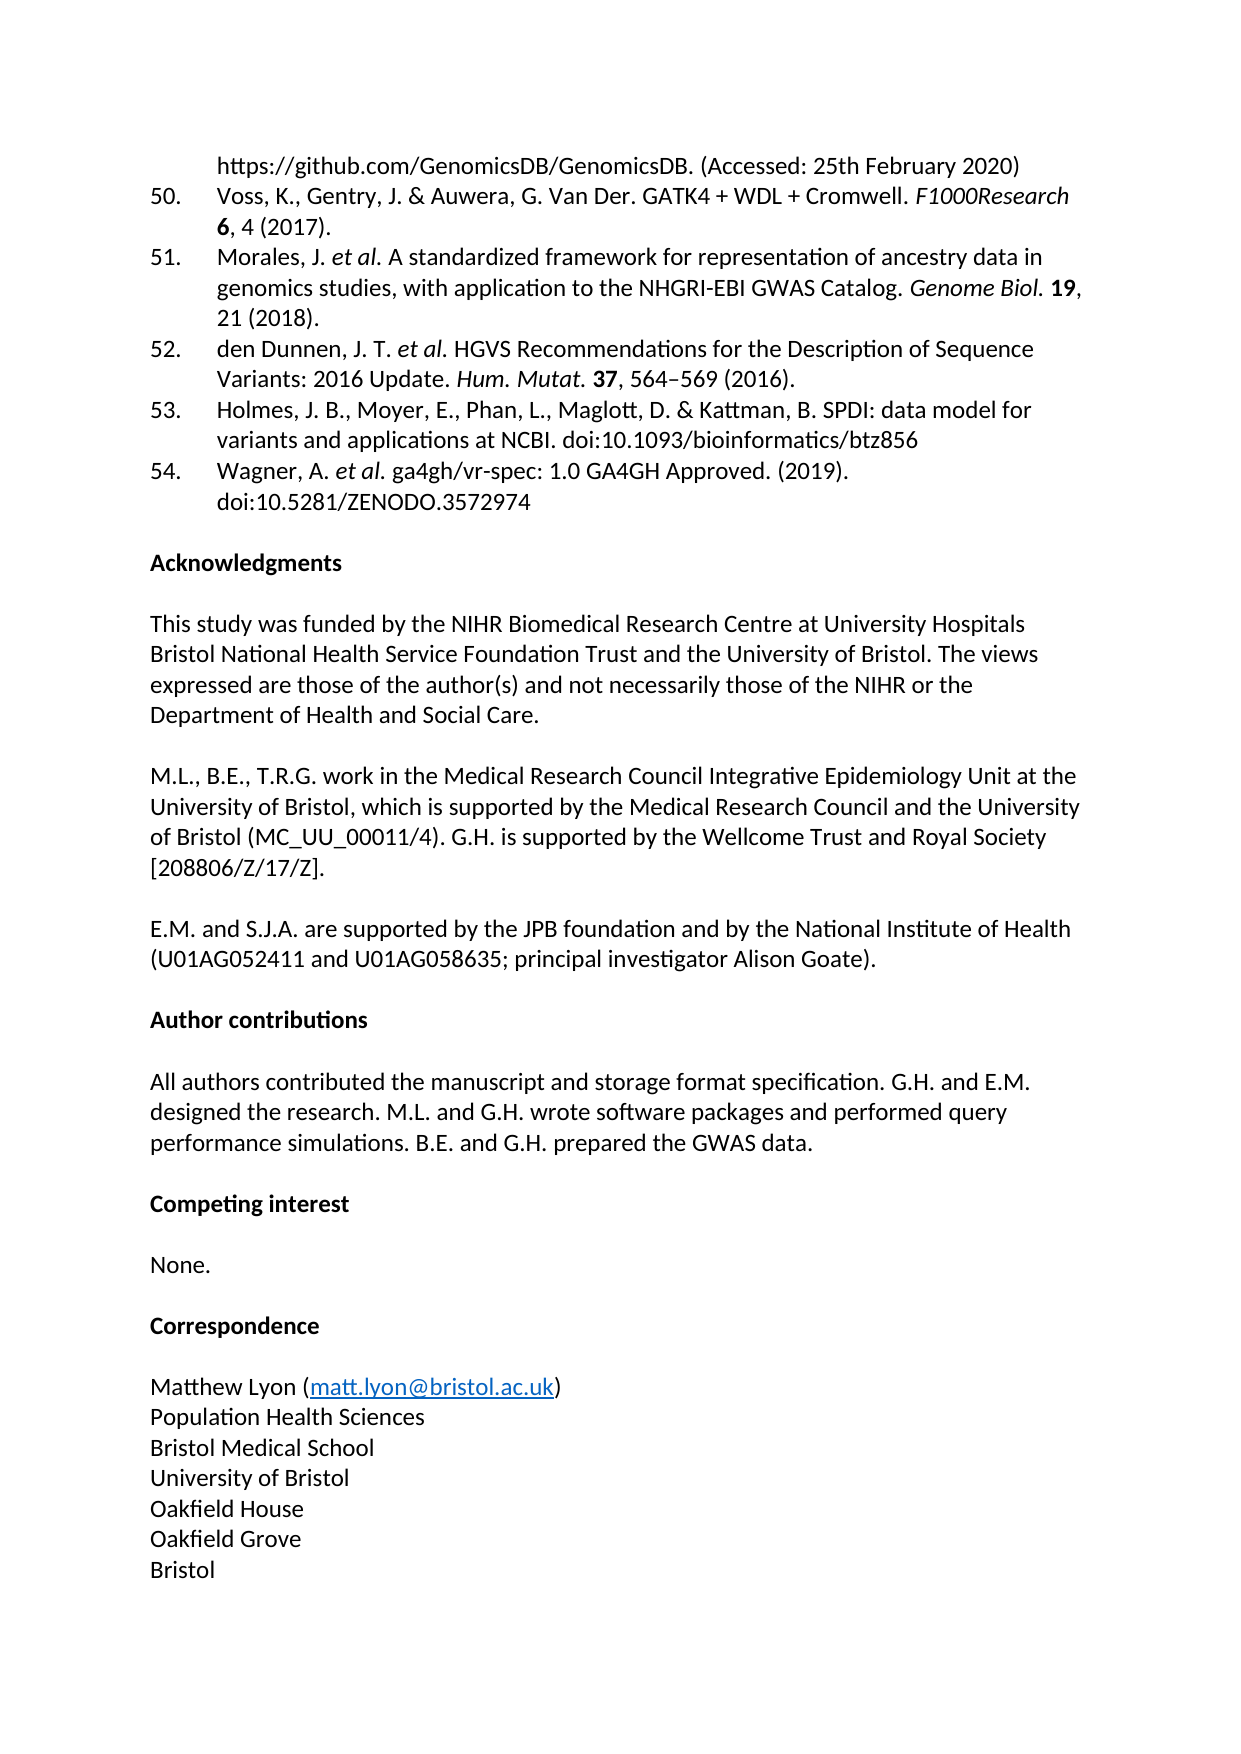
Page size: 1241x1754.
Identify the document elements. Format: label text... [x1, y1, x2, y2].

text 51. Morales, J. et al. A standardized framework for representation of ancestry data in genomics studies, with application to the NHGRI-EBI GWAS Catalog. Genome Biol. 19, 21 (2018). [150, 242, 1090, 333]
text 53. Holmes, J. B., Moyer, E., Phan, L., Maglott, D. & Kattman, B. SPDI: data model for variants and applications at NCBI. doi:10.1093/bioinformatics/btz856 [150, 394, 1090, 455]
text Population Health Sciences [150, 1401, 1090, 1432]
text All authors contributed the manuscript and storage format specification. G.H. and E.M. designed the research. M.L. and G.H. wrote software packages and performed query performance simulations. B.E. and G.H. prepared the GWAS data. [150, 1066, 1090, 1157]
text 52. den Dunnen, J. T. et al. HGVS Recommendations for the Description of Sequence Variants: 2016 Update. Hum. Mutat. 37, 564–569 (2016). [150, 333, 1090, 394]
text Bristol Medical School [150, 1432, 1090, 1462]
text Oakfield Grove [150, 1523, 1090, 1554]
text M.L., B.E., T.R.G. work in the Medical Research Council Integrative Epidemiology Unit at the University of Bristol, which is supported by the Medical Research Council and the University of Bristol (MC_UU_00011/4). G.H. is supported by the Wellcome Trust and Royal Society [208806/Z/17/Z]. [150, 760, 1090, 882]
text University of Bristol [150, 1462, 1090, 1493]
text Correspondence [150, 1310, 1090, 1340]
text Acknowledgments [150, 547, 1090, 577]
text Matthew Lyon (matt.lyon@bristol.ac.uk) [150, 1371, 1090, 1401]
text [150, 150, 1090, 181]
text 54. Wagner, A. et al. ga4gh/vr-spec: 1.0 GA4GH Approved. (2019). doi:10.5281/ZENODO.3572974 [150, 455, 1090, 516]
text Bristol [150, 1554, 1090, 1584]
text This study was funded by the NIHR Biomedical Research Centre at University Hospitals Bristol National Health Service Foundation Trust and the University of Bristol. The views expressed are those of the author(s) and not necessarily those of the NIHR or the Department of Health and Social Care. [150, 608, 1090, 730]
text None. [150, 1249, 1090, 1279]
text E.M. and S.J.A. are supported by the JPB foundation and by the National Institute of Health (U01AG052411 and U01AG058635; principal investigator Alison Goate). [150, 913, 1090, 974]
text Competing interest [150, 1188, 1090, 1218]
text Oakfield House [150, 1493, 1090, 1523]
text 50. Voss, K., Gentry, J. & Auwera, G. Van Der. GATK4 + WDL + Cromwell. F1000Research 6, 4 (2017). [150, 181, 1090, 242]
text Author contributions [150, 1004, 1090, 1035]
